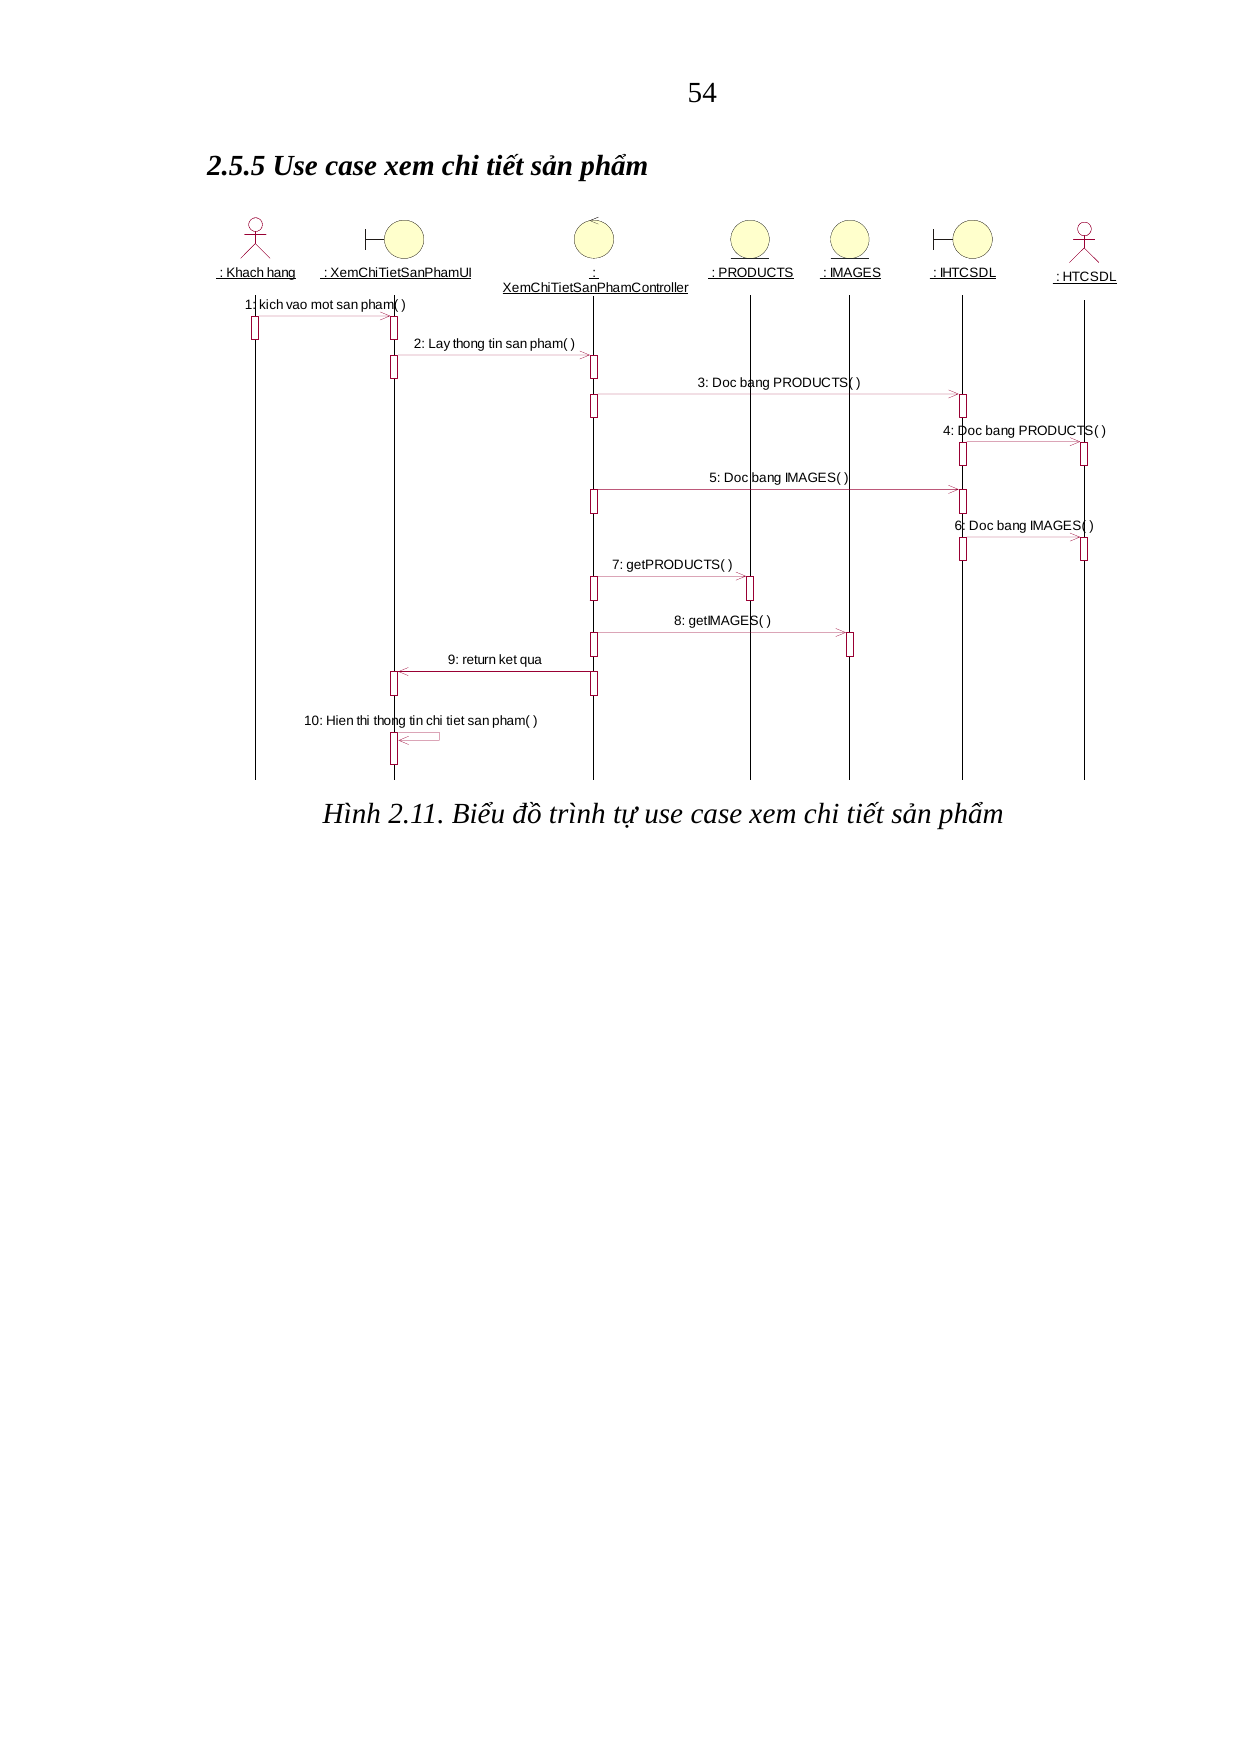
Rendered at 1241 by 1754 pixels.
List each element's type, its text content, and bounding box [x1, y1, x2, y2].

subtitle Use case xem chi tiết sản phẩm [207, 148, 1122, 181]
